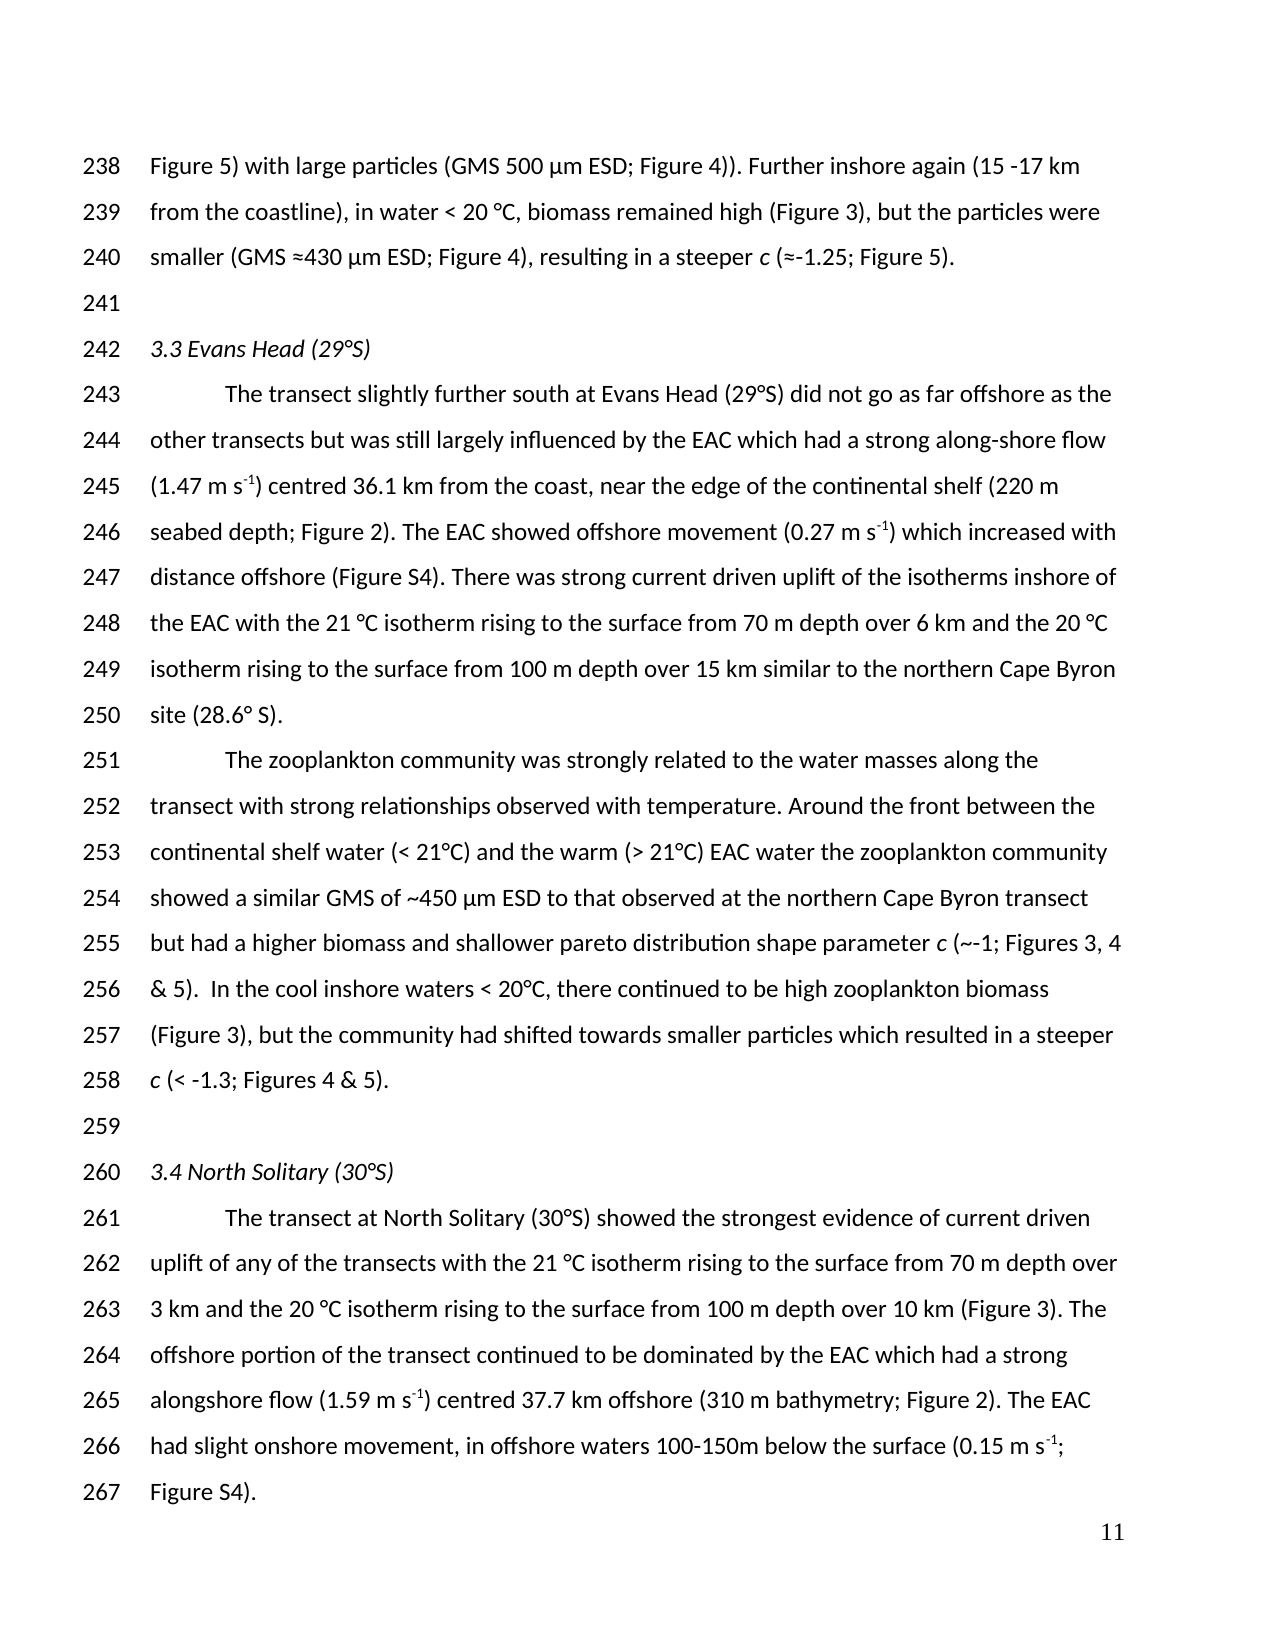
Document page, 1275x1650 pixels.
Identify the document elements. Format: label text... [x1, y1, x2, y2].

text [150, 150, 1125, 272]
text 3.4 North Solitary (30°S) [150, 1156, 1125, 1187]
text The transect slightly further south at Evans Head (29°S) did not go as far offshore as the other transects but was still largely influenced by the EAC which had a strong along-shore flow (1.47 m s-1) centred 36.1 km from the coast, near the edge of the continental shelf (220 m seabed depth; Figure 2). The EAC showed offshore movement (0.27 m s-1) which increased with distance offshore (Figure S4). There was strong current driven uplift of the isotherms inshore of the EAC with the 21 °C isotherm rising to the surface from 70 m depth over 6 km and the 20 °C isotherm rising to the surface from 100 m depth over 15 km similar to the northern Cape Byron site (28.6° S). [150, 379, 1125, 729]
text The zooplankton community was strongly related to the water masses along the transect with strong relationships observed with temperature. Around the front between the continental shelf water (< 21°C) and the warm (> 21°C) EAC water the zooplankton community showed a similar GMS of ~450 µm ESD to that observed at the northern Cape Byron transect but had a higher biomass and shallower pareto distribution shape parameter c (~-1; Figures 3, 4 & 5). In the cool inshore waters < 20°C, there continued to be high zooplankton biomass (Figure 3), but the community had shifted towards smaller particles which resulted in a steeper c (< -1.3; Figures 4 & 5). [150, 744, 1125, 1095]
text The transect at North Solitary (30°S) showed the strongest evidence of current driven uplift of any of the transects with the 21 °C isotherm rising to the surface from 70 m depth over 3 km and the 20 °C isotherm rising to the surface from 100 m depth over 10 km (Figure 3). The offshore portion of the transect continued to be dominated by the EAC which had a strong alongshore flow (1.59 m s-1) centred 37.7 km offshore (310 m bathymetry; Figure 2). The EAC had slight onshore movement, in offshore waters 100-150m below the surface (0.15 m s-1; Figure S4). [150, 1202, 1125, 1507]
text 3.3 Evans Head (29°S) [150, 333, 1125, 363]
